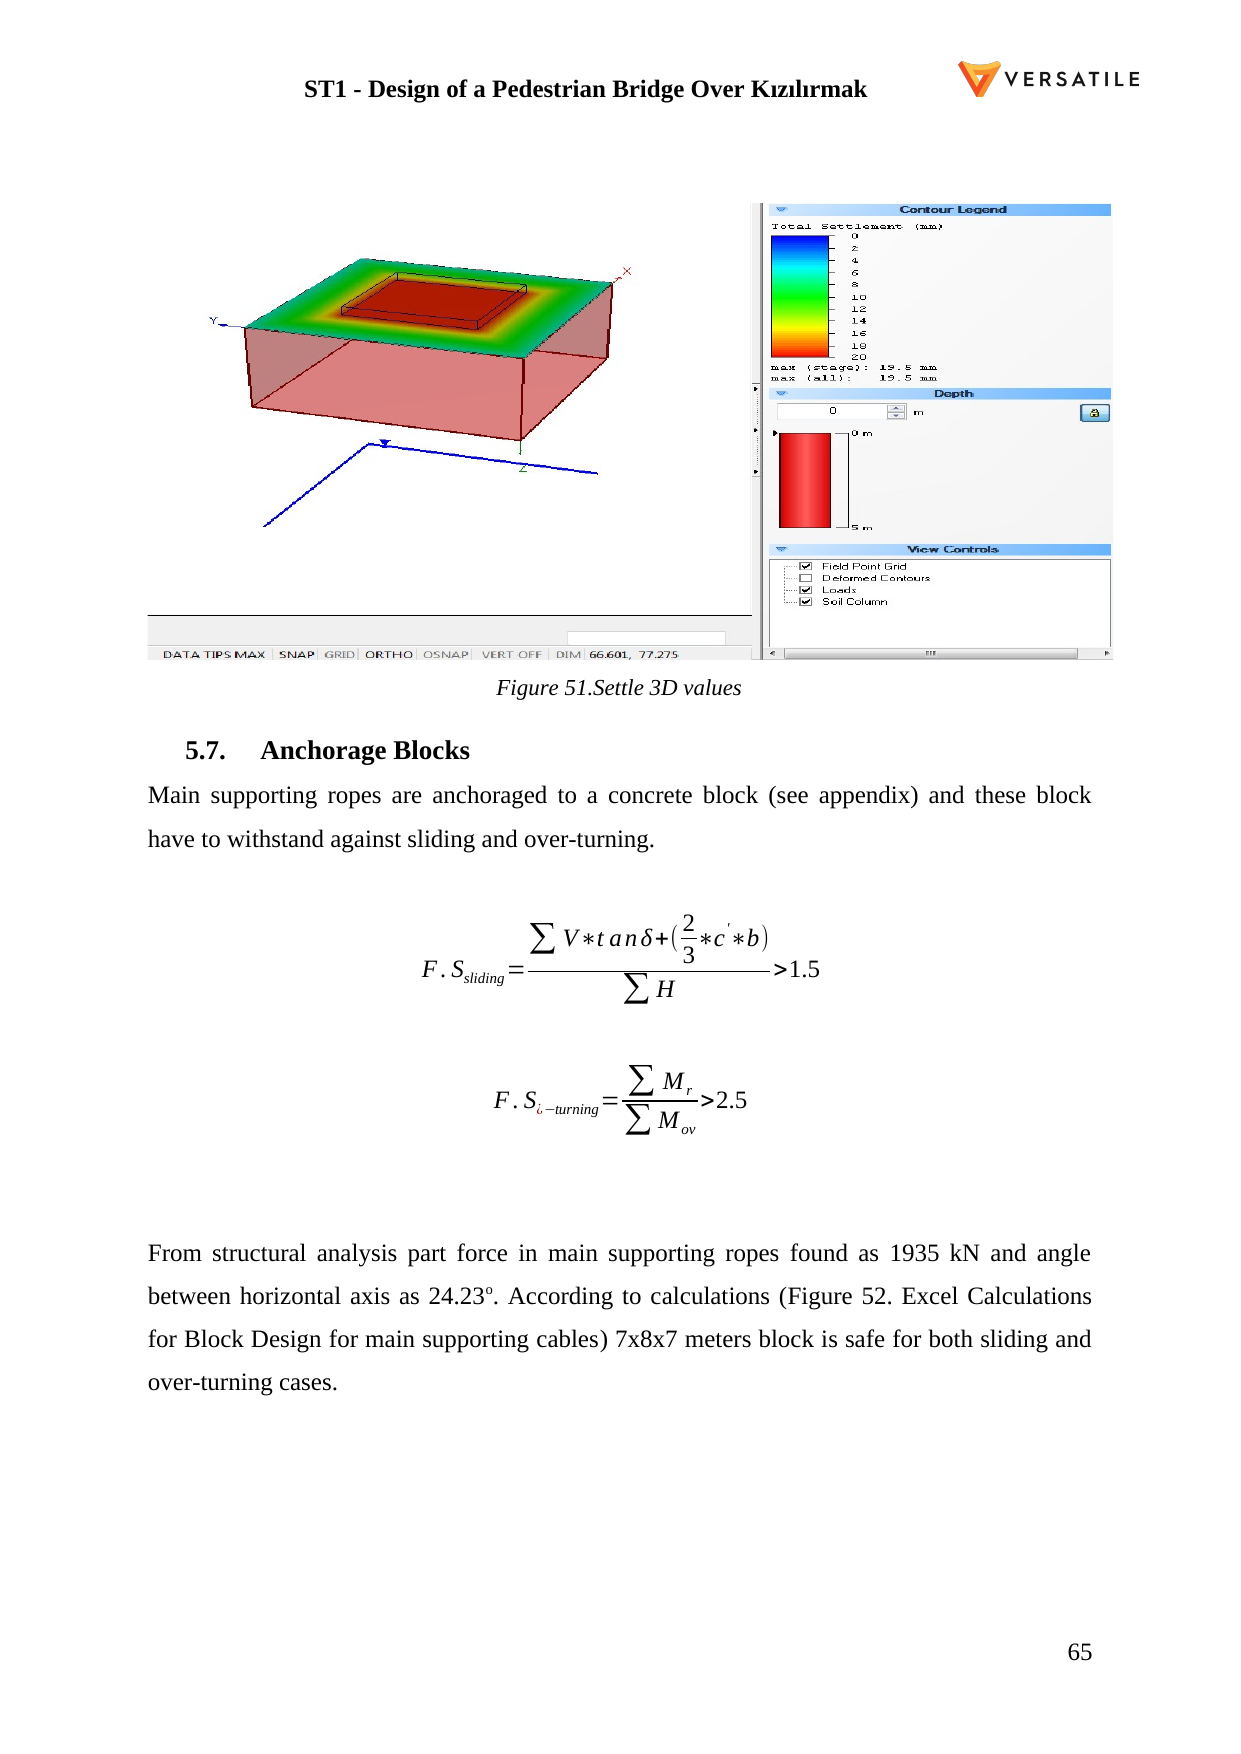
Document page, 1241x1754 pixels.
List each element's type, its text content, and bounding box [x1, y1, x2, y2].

text Main supporting ropes are anchoraged to a concrete block (see appendix) and these block have to withstand against sliding and over-turning. [148, 781, 1093, 852]
text Figure 51.Settle 3D values [148, 674, 1093, 700]
subtitle Anchorage Blocks [185, 734, 1093, 765]
picture [927, 57, 1170, 104]
text From structural analysis part force in main supporting ropes found as 1935 kN and angle between horizontal axis as 24.23o. According to calculations (Figure 52. Excel Calculations for Block Design for main supporting cables) 7x8x7 meters block is safe for both sliding and over-turning cases. [148, 1238, 1093, 1396]
picture [147, 203, 1114, 660]
